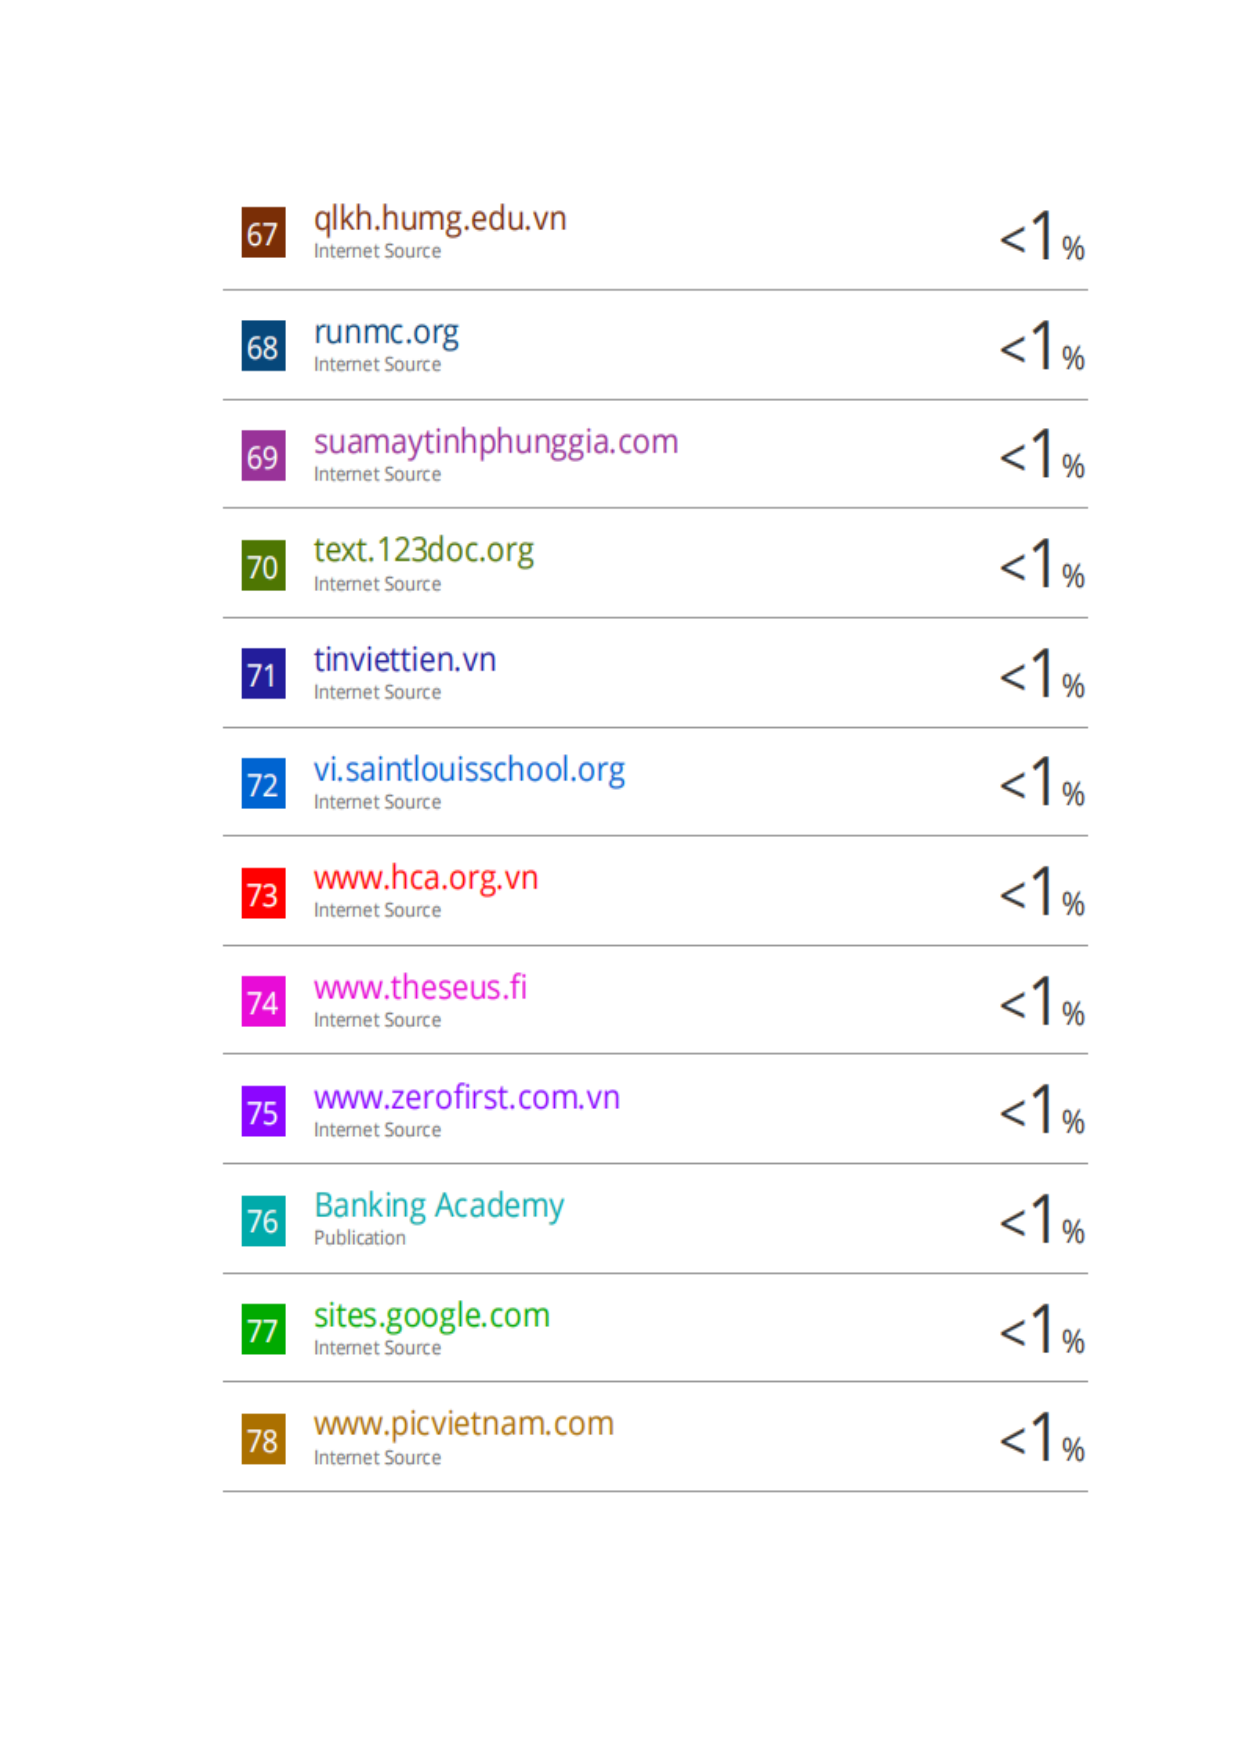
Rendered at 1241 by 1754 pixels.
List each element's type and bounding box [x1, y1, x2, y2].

picture [206, 177, 1115, 1517]
